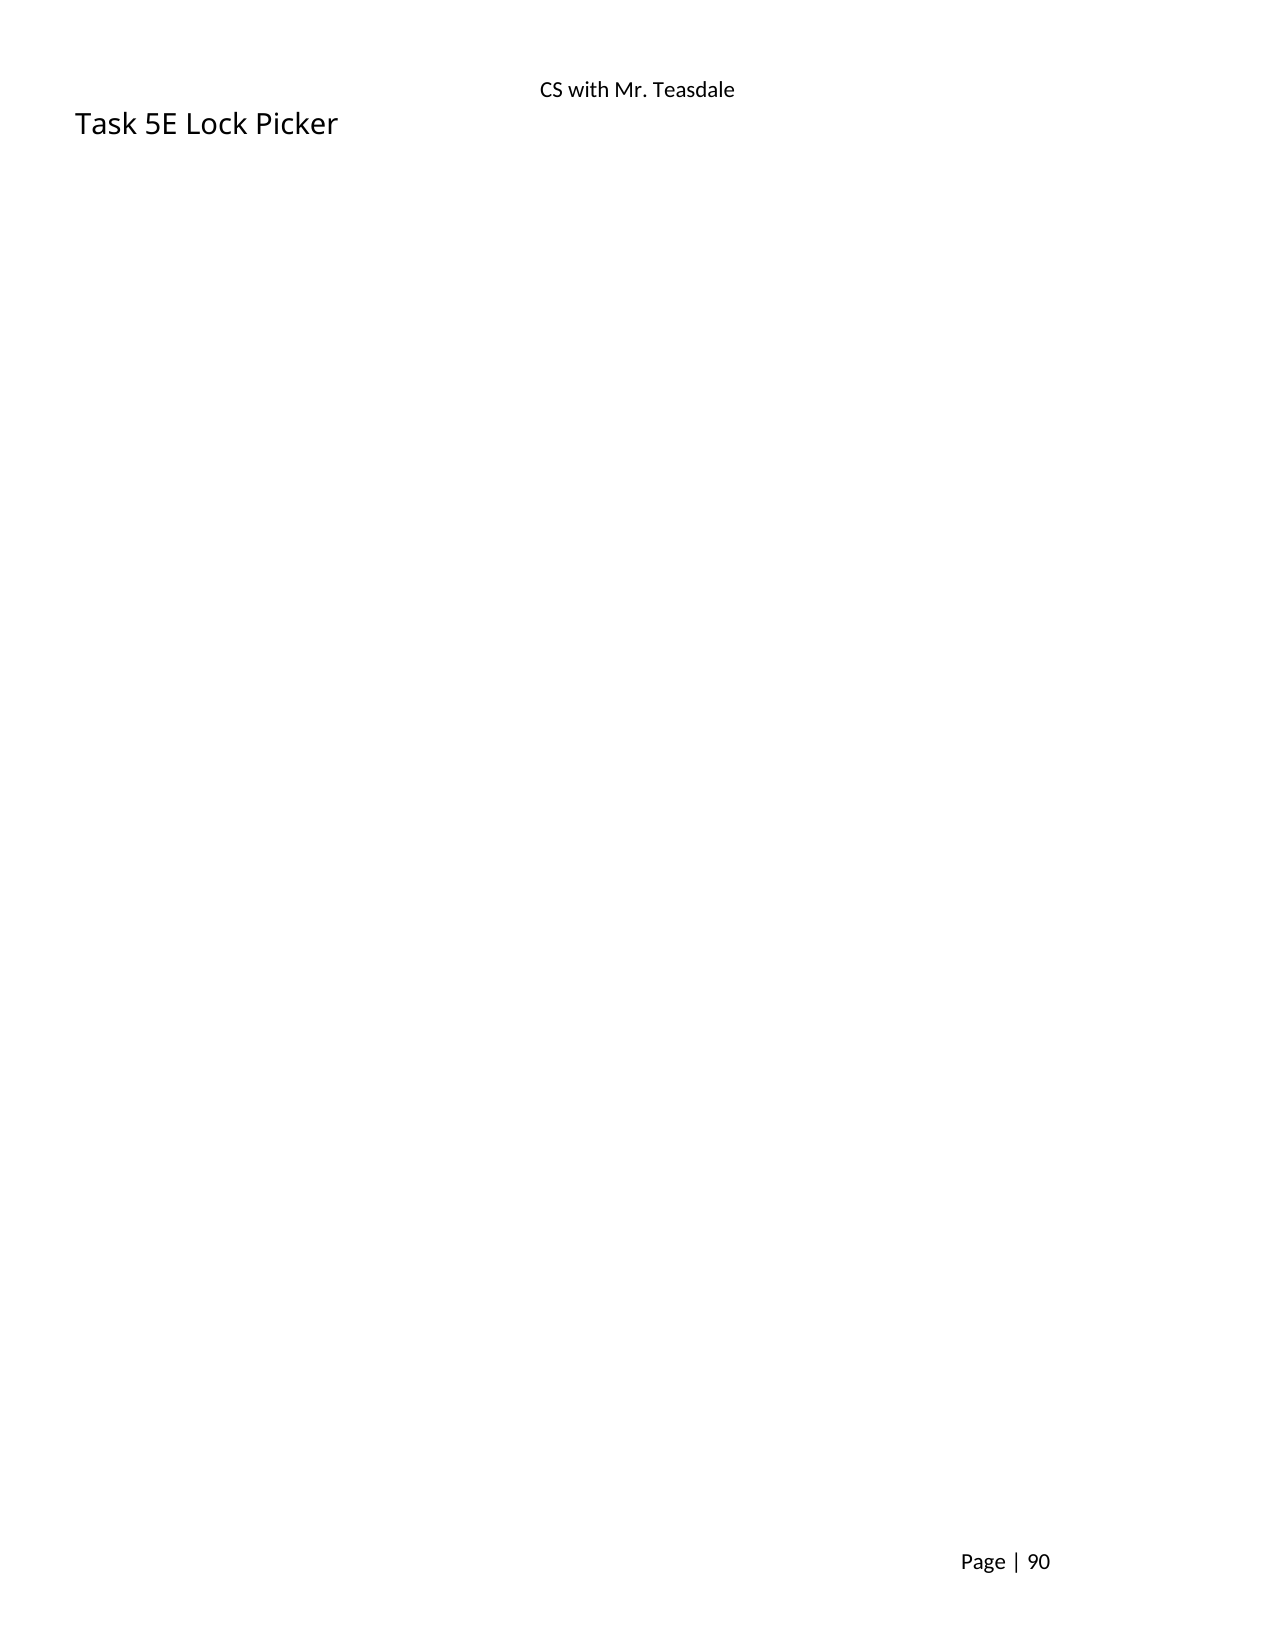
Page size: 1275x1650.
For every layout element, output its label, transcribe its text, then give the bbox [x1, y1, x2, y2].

subtitle Task 5E Lock Picker [75, 103, 1200, 143]
